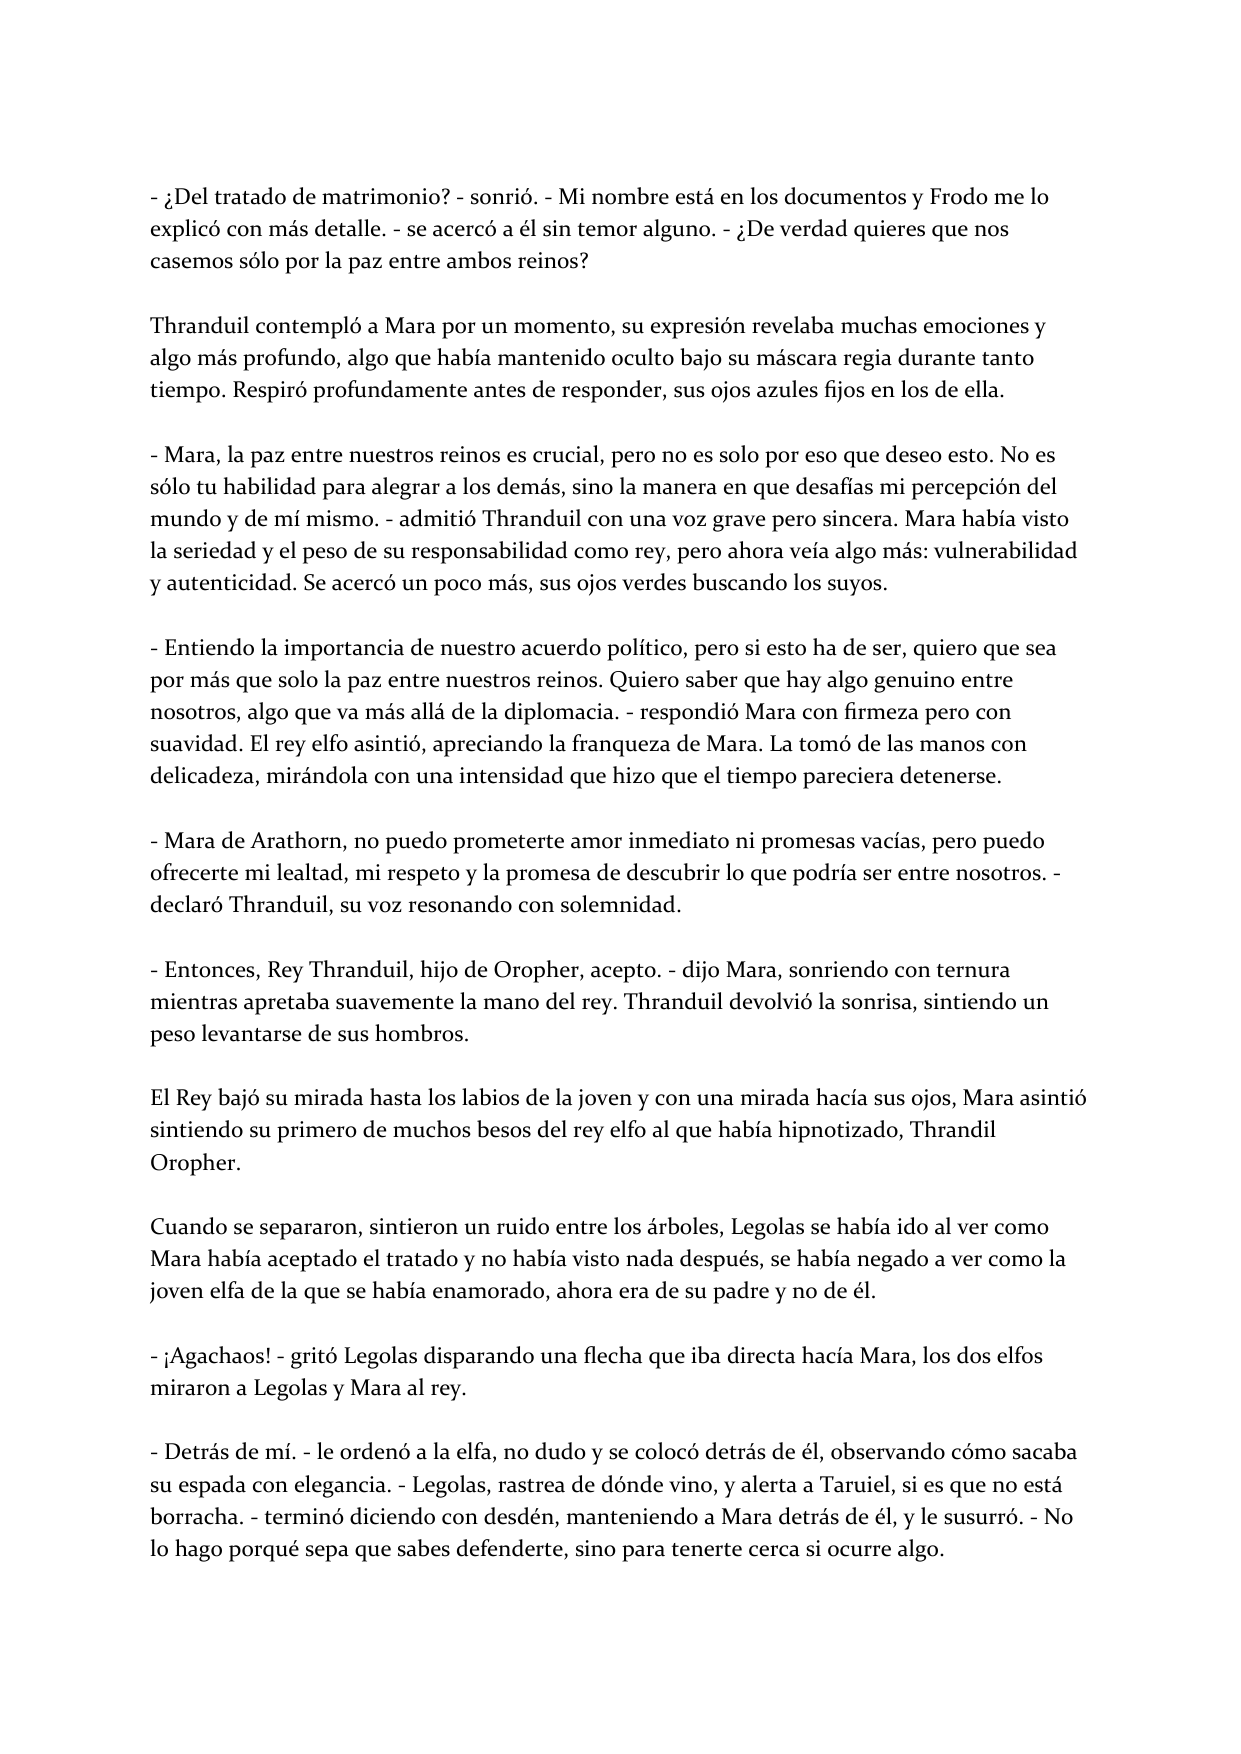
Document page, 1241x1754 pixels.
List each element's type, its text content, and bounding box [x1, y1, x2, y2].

text - ¿Del tratado de matrimonio? - sonrió. - Mi nombre está en los documentos y Frodo me lo explicó con más detalle. - se acercó a él sin temor alguno. - ¿De verdad quieres que nos casemos sólo por la paz entre ambos reinos? [150, 182, 1090, 274]
text - Mara de Arathorn, no puedo prometerte amor inmediato ni promesas vacías, pero puedo ofrecerte mi lealtad, mi respeto y la promesa de descubrir lo que podría ser entre nosotros. - declaró Thranduil, su voz resonando con solemnidad. [150, 826, 1090, 918]
text - Entonces, Rey Thranduil, hijo de Oropher, acepto. - dijo Mara, sonriendo con ternura mientras apretaba suavemente la mano del rey. Thranduil devolvió la sonrisa, sintiendo un peso levantarse de sus hombros. [150, 955, 1090, 1047]
text Cuando se separaron, sintieron un ruido entre los árboles, Legolas se había ido al ver como Mara había aceptado el tratado y no había visto nada después, se había negado a ver como la joven elfa de la que se había enamorado, ahora era de su padre y no de él. [150, 1212, 1090, 1304]
text El Rey bajó su mirada hasta los labios de la joven y con una mirada hacía sus ojos, Mara asintió sintiendo su primero de muchos besos del rey elfo al que había hipnotizado, Thrandil Oropher. [150, 1083, 1090, 1176]
text - Detrás de mí. - le ordenó a la elfa, no dudo y se colocó detrás de él, observando cómo sacaba su espada con elegancia. - Legolas, rastrea de dónde vino, y alerta a Taruiel, si es que no está borracha. - terminó diciendo con desdén, manteniendo a Mara detrás de él, y le susurró. - No lo hago porqué sepa que sabes defenderte, sino para tenerte cerca si ocurre algo. [150, 1437, 1090, 1562]
text - Entiendo la importancia de nuestro acuerdo político, pero si esto ha de ser, quiero que sea por más que solo la paz entre nuestros reinos. Quiero saber que hay algo genuino entre nosotros, algo que va más allá de la diplomacia. - respondió Mara con firmeza pero con suavidad. El rey elfo asintió, apreciando la franqueza de Mara. La tomó de las manos con delicadeza, mirándola con una intensidad que hizo que el tiempo pareciera detenerse. [150, 633, 1090, 789]
text - Mara, la paz entre nuestros reinos es crucial, pero no es solo por eso que deseo esto. No es sólo tu habilidad para alegrar a los demás, sino la manera en que desafías mi percepción del mundo y de mí mismo. - admitió Thranduil con una voz grave pero sincera. Mara había visto la seriedad y el peso de su responsabilidad como rey, pero ahora veía algo más: vulnerabilidad y autenticidad. Se acercó un poco más, sus ojos verdes buscando los suyos. [150, 440, 1090, 596]
text Thranduil contempló a Mara por un momento, su expresión revelaba muchas emociones y algo más profundo, algo que había mantenido oculto bajo su máscara regia durante tanto tiempo. Respiró profundamente antes de responder, sus ojos azules fijos en los de ella. [150, 311, 1090, 403]
text - ¡Agachaos! - gritó Legolas disparando una flecha que iba directa hacía Mara, los dos elfos miraron a Legolas y Mara al rey. [150, 1341, 1090, 1401]
